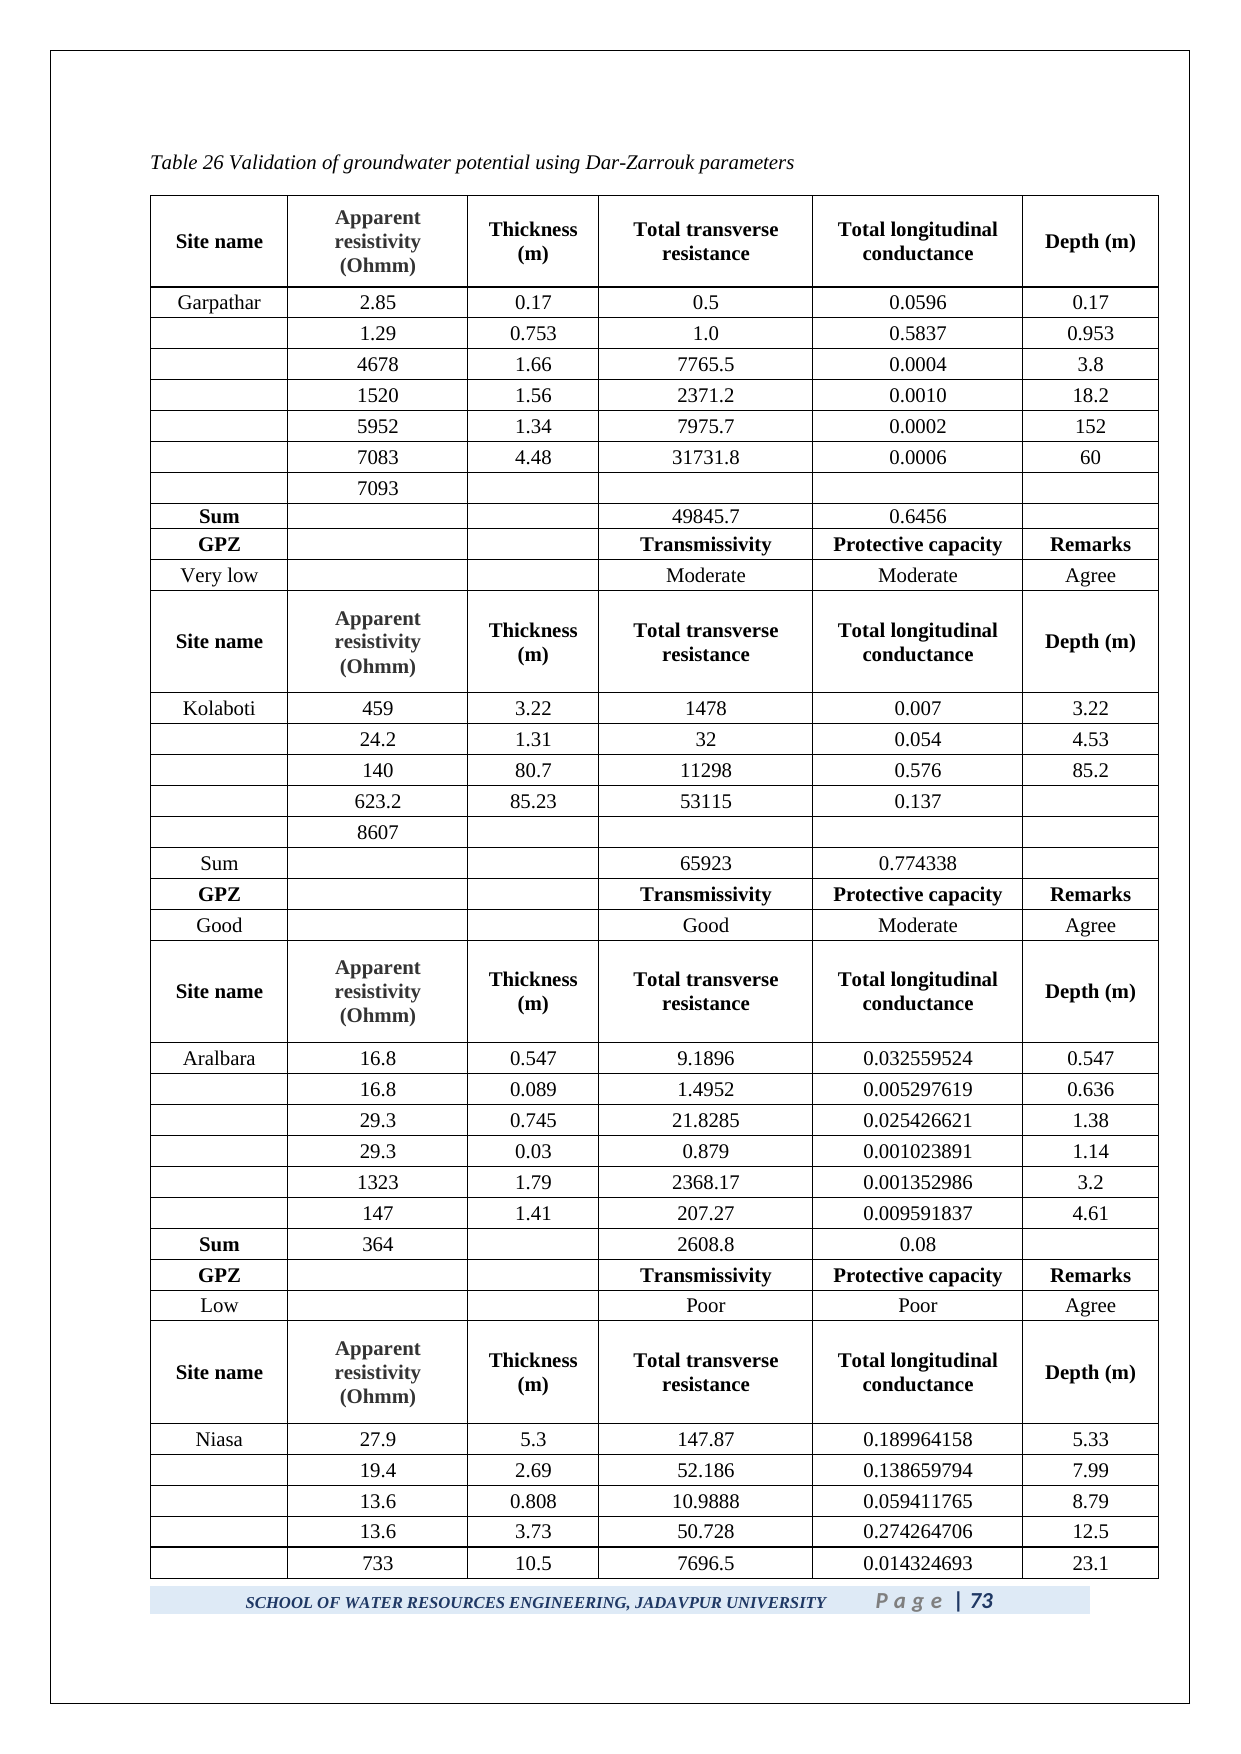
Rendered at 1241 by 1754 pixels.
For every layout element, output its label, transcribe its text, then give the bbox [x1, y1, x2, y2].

table_cell 0.17 [468, 288, 598, 317]
table_cell 459 [288, 693, 467, 723]
table_cell 18.2 [1023, 380, 1158, 410]
table_cell 3.2 [1023, 1167, 1158, 1197]
table_cell Total transverse resistance [599, 1321, 812, 1423]
table_cell Protective capacity [813, 879, 1022, 909]
table_cell Depth (m) [1023, 591, 1158, 692]
table_cell 8607 [288, 817, 467, 847]
table_cell Agree [1023, 910, 1158, 940]
table_cell 1478 [599, 693, 812, 723]
table_cell 0.014324693 [813, 1548, 1022, 1577]
table_cell 7083 [288, 442, 467, 472]
table_cell 16.8 [288, 1074, 467, 1104]
table_cell Depth (m) [1023, 941, 1158, 1042]
table_cell 27.9 [288, 1424, 467, 1454]
table_cell 0.001023891 [813, 1136, 1022, 1166]
table_cell 10.5 [468, 1548, 598, 1577]
table_cell 4678 [288, 349, 467, 379]
table_cell 364 [288, 1229, 467, 1258]
table_cell Site name [151, 941, 287, 1042]
table_cell 147 [288, 1198, 467, 1228]
table_cell Remarks [1023, 879, 1158, 909]
table_cell 1.79 [468, 1167, 598, 1197]
table_cell Site name [151, 1321, 287, 1423]
table_cell 2368.17 [599, 1167, 812, 1197]
table_cell 0.08 [813, 1229, 1022, 1258]
table_cell 1.4952 [599, 1074, 812, 1104]
table_cell [151, 1486, 287, 1516]
table_cell 29.3 [288, 1105, 467, 1135]
table_cell 0.636 [1023, 1074, 1158, 1104]
table_cell [468, 529, 598, 559]
table_cell [468, 817, 598, 847]
table_cell Garpathar [151, 288, 287, 317]
table_cell 2371.2 [599, 380, 812, 410]
table_cell Depth (m) [1023, 1321, 1158, 1423]
table_cell 0.0004 [813, 349, 1022, 379]
table_cell 10.9888 [599, 1486, 812, 1516]
table_cell 21.8285 [599, 1105, 812, 1135]
table_cell 0.5837 [813, 318, 1022, 348]
table_cell [151, 1517, 287, 1546]
table_cell 5952 [288, 411, 467, 441]
table_cell 0.0010 [813, 380, 1022, 410]
table_cell [288, 504, 467, 528]
table_cell 50.728 [599, 1517, 812, 1546]
table_cell GPZ [151, 529, 287, 559]
table_cell 0.879 [599, 1136, 812, 1166]
table_cell Total longitudinal conductance [813, 591, 1022, 692]
table_cell Apparent resistivity (Ohmm) [288, 591, 467, 692]
table_cell [1023, 848, 1158, 878]
table_cell 12.5 [1023, 1517, 1158, 1546]
table_cell Good [151, 910, 287, 940]
table_cell 0.808 [468, 1486, 598, 1516]
table_cell 0.576 [813, 755, 1022, 785]
table_cell Total longitudinal conductance [813, 941, 1022, 1042]
table_cell Aralbara [151, 1043, 287, 1073]
table_cell 60 [1023, 442, 1158, 472]
table_cell Remarks [1023, 1260, 1158, 1289]
table_cell [468, 1229, 598, 1258]
table_header Depth (m) [1023, 196, 1158, 286]
table_cell [151, 1167, 287, 1197]
table_cell 9.1896 [599, 1043, 812, 1073]
table_cell 0.009591837 [813, 1198, 1022, 1228]
table_cell 0.17 [1023, 288, 1158, 317]
text Table 26 Validation of groundwater potential using Dar-Zarrouk parameters [150, 150, 1090, 174]
table_cell 0.745 [468, 1105, 598, 1135]
table_cell 85.2 [1023, 755, 1158, 785]
table_cell [813, 473, 1022, 503]
table_cell [288, 560, 467, 590]
table_cell 0.953 [1023, 318, 1158, 348]
table_cell Sum [151, 1229, 287, 1258]
table_cell 85.23 [468, 786, 598, 816]
table_cell Apparent resistivity (Ohmm) [288, 1321, 467, 1423]
table_cell 65923 [599, 848, 812, 878]
table_cell 29.3 [288, 1136, 467, 1166]
table_cell Transmissivity [599, 879, 812, 909]
table_header Total transverse resistance [599, 196, 812, 286]
table_header Thickness (m) [468, 196, 598, 286]
table_cell 2608.8 [599, 1229, 812, 1258]
table_cell [468, 848, 598, 878]
table_cell Thickness (m) [468, 1321, 598, 1423]
table_cell 147.87 [599, 1424, 812, 1454]
table_cell 1.38 [1023, 1105, 1158, 1135]
table_cell 0.059411765 [813, 1486, 1022, 1516]
table_cell 5.33 [1023, 1424, 1158, 1454]
table_cell 1.0 [599, 318, 812, 348]
table_cell Niasa [151, 1424, 287, 1454]
table_cell 16.8 [288, 1043, 467, 1073]
table_cell 24.2 [288, 724, 467, 754]
table_cell Transmissivity [599, 529, 812, 559]
table_cell 7696.5 [599, 1548, 812, 1577]
table_cell 0.774338 [813, 848, 1022, 878]
table_cell Transmissivity [599, 1260, 812, 1289]
table_cell Thickness (m) [468, 941, 598, 1042]
table_cell [468, 504, 598, 528]
table_cell 1.29 [288, 318, 467, 348]
table_header Total longitudinal conductance [813, 196, 1022, 286]
table_cell 0.547 [1023, 1043, 1158, 1073]
table_cell [288, 879, 467, 909]
table_cell 4.53 [1023, 724, 1158, 754]
table_cell 3.8 [1023, 349, 1158, 379]
table_cell 0.6456 [813, 504, 1022, 528]
table_cell 11298 [599, 755, 812, 785]
table_cell 49845.7 [599, 504, 812, 528]
table_cell [468, 473, 598, 503]
table_cell Site name [151, 591, 287, 692]
table_cell Sum [151, 504, 287, 528]
table_cell [468, 560, 598, 590]
table_cell [599, 473, 812, 503]
table_cell [151, 1455, 287, 1484]
table_cell [151, 786, 287, 816]
table_cell 1.14 [1023, 1136, 1158, 1166]
table_cell 8.79 [1023, 1486, 1158, 1516]
table_cell [468, 910, 598, 940]
table_cell 0.189964158 [813, 1424, 1022, 1454]
table_cell Total transverse resistance [599, 941, 812, 1042]
table_cell 1.66 [468, 349, 598, 379]
table_cell 0.007 [813, 693, 1022, 723]
table_cell [151, 318, 287, 348]
table_cell [151, 724, 287, 754]
table_cell 3.22 [1023, 693, 1158, 723]
table_cell 3.73 [468, 1517, 598, 1546]
table_cell [151, 411, 287, 441]
table_cell 0.001352986 [813, 1167, 1022, 1197]
table_cell 0.025426621 [813, 1105, 1022, 1135]
table_cell 0.547 [468, 1043, 598, 1073]
table_cell Total longitudinal conductance [813, 1321, 1022, 1423]
table_cell [151, 1548, 287, 1577]
table_cell 1520 [288, 380, 467, 410]
table_cell 7093 [288, 473, 467, 503]
table_cell 0.0596 [813, 288, 1022, 317]
table_cell 1.34 [468, 411, 598, 441]
table_cell Moderate [813, 560, 1022, 590]
table_cell [151, 473, 287, 503]
table_cell [151, 817, 287, 847]
table_cell 1323 [288, 1167, 467, 1197]
table_cell Poor [599, 1291, 812, 1320]
table_cell [1023, 1229, 1158, 1258]
table_cell [813, 817, 1022, 847]
table_cell 0.137 [813, 786, 1022, 816]
table_cell 19.4 [288, 1455, 467, 1484]
table_header Apparent resistivity (Ohmm) [288, 196, 467, 286]
table_cell [151, 380, 287, 410]
table_cell [468, 1291, 598, 1320]
table_cell 733 [288, 1548, 467, 1577]
table_cell Good [599, 910, 812, 940]
table_cell [151, 442, 287, 472]
table_cell 32 [599, 724, 812, 754]
table_cell Kolaboti [151, 693, 287, 723]
table_cell [288, 1260, 467, 1289]
table_cell 4.48 [468, 442, 598, 472]
table_cell Apparent resistivity (Ohmm) [288, 941, 467, 1042]
table_cell 23.1 [1023, 1548, 1158, 1577]
table_cell [1023, 817, 1158, 847]
table_cell 0.0002 [813, 411, 1022, 441]
table_cell Very low [151, 560, 287, 590]
table_cell 0.032559524 [813, 1043, 1022, 1073]
table_cell [599, 817, 812, 847]
table_cell 13.6 [288, 1486, 467, 1516]
table_cell 152 [1023, 411, 1158, 441]
table_cell [151, 1074, 287, 1104]
table_cell [288, 529, 467, 559]
table_cell Agree [1023, 560, 1158, 590]
table_cell Remarks [1023, 529, 1158, 559]
table_cell [151, 755, 287, 785]
table_cell 2.69 [468, 1455, 598, 1484]
table_cell 3.22 [468, 693, 598, 723]
table_cell [151, 1105, 287, 1135]
table_cell 0.0006 [813, 442, 1022, 472]
table_cell Protective capacity [813, 529, 1022, 559]
table_cell 207.27 [599, 1198, 812, 1228]
table_cell 53115 [599, 786, 812, 816]
table_cell [151, 1136, 287, 1166]
table_cell 0.138659794 [813, 1455, 1022, 1484]
table_header Site name [151, 196, 287, 286]
table_cell [1023, 786, 1158, 816]
table_cell [468, 1260, 598, 1289]
table_cell Agree [1023, 1291, 1158, 1320]
table_cell [288, 848, 467, 878]
table_cell [1023, 473, 1158, 503]
table_cell 0.054 [813, 724, 1022, 754]
table_cell 7975.7 [599, 411, 812, 441]
table_cell 4.61 [1023, 1198, 1158, 1228]
table_cell 1.31 [468, 724, 598, 754]
table_cell 31731.8 [599, 442, 812, 472]
table_cell [151, 349, 287, 379]
table_cell 52.186 [599, 1455, 812, 1484]
table_cell 7765.5 [599, 349, 812, 379]
table_cell 1.56 [468, 380, 598, 410]
table_cell Protective capacity [813, 1260, 1022, 1289]
table_cell Moderate [599, 560, 812, 590]
table_cell GPZ [151, 1260, 287, 1289]
table_cell 0.03 [468, 1136, 598, 1166]
table_cell Thickness (m) [468, 591, 598, 692]
table_cell 0.089 [468, 1074, 598, 1104]
table_cell 0.005297619 [813, 1074, 1022, 1104]
table_cell Low [151, 1291, 287, 1320]
table_cell 623.2 [288, 786, 467, 816]
table_cell GPZ [151, 879, 287, 909]
table_cell 1.41 [468, 1198, 598, 1228]
table_cell 0.274264706 [813, 1517, 1022, 1546]
table_cell 7.99 [1023, 1455, 1158, 1484]
table_cell 140 [288, 755, 467, 785]
table_cell [288, 1291, 467, 1320]
table_cell [1023, 504, 1158, 528]
table_cell [288, 910, 467, 940]
table_cell [151, 1198, 287, 1228]
table_cell 13.6 [288, 1517, 467, 1546]
table_cell Sum [151, 848, 287, 878]
table_cell 5.3 [468, 1424, 598, 1454]
table_cell 2.85 [288, 288, 467, 317]
table_cell [468, 879, 598, 909]
table_cell Moderate [813, 910, 1022, 940]
table_cell 0.753 [468, 318, 598, 348]
table_cell 0.5 [599, 288, 812, 317]
table_cell Poor [813, 1291, 1022, 1320]
table_cell 80.7 [468, 755, 598, 785]
table_cell Total transverse resistance [599, 591, 812, 692]
